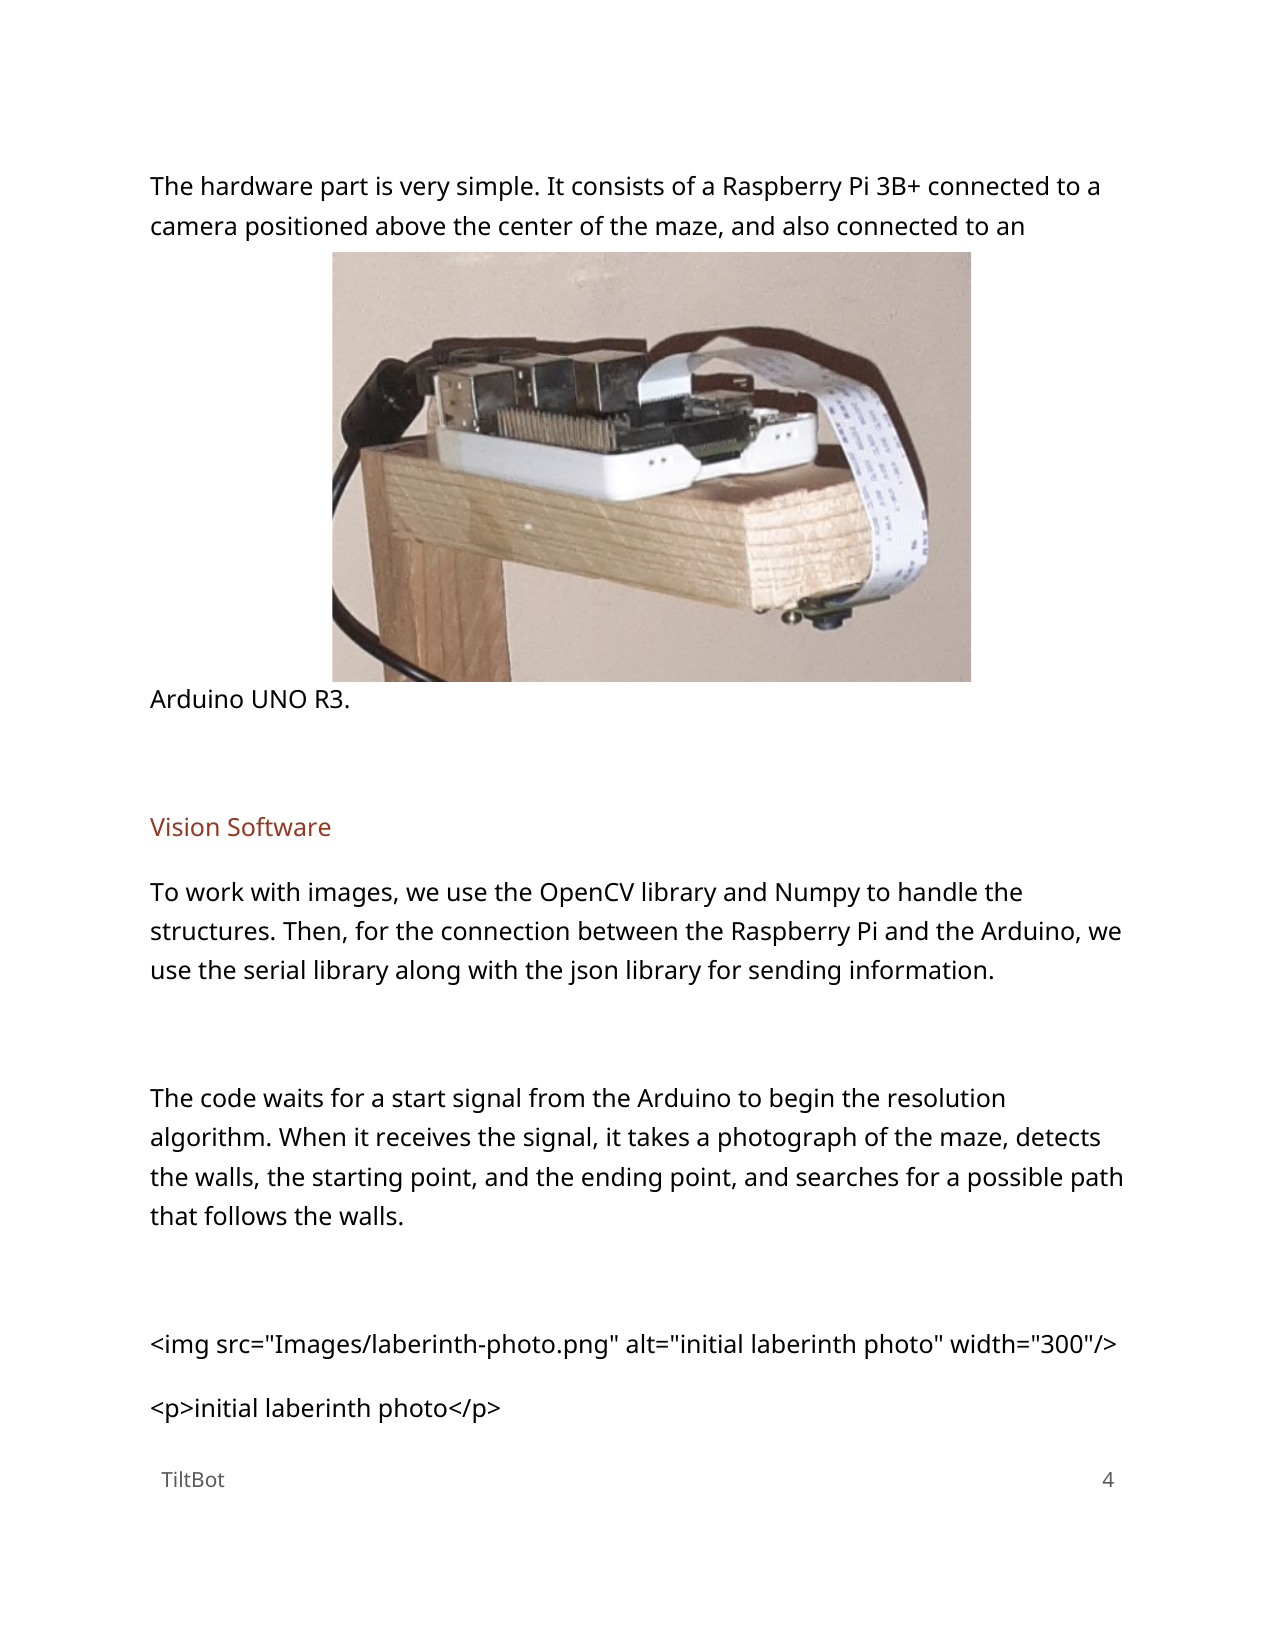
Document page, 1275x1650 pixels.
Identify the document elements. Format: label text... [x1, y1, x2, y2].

text The code waits for a start signal from the Arduino to begin the resolution algorithm. When it receives the signal, it takes a photograph of the maze, detects the walls, the starting point, and the ending point, and searches for a possible path that follows the walls. [150, 1081, 1125, 1232]
text Vision Software [150, 810, 1125, 844]
text <img src="Images/laberinth-photo.png" alt="initial laberinth photo" width="300"/> [150, 1327, 1125, 1361]
picture [332, 252, 972, 682]
text <p>initial laberinth photo</p> [150, 1391, 1125, 1425]
text To work with images, we use the OpenCV library and Numpy to handle the structures. Then, for the connection between the Raspberry Pi and the Arduino, we use the serial library along with the json library for sending information. [150, 874, 1125, 987]
